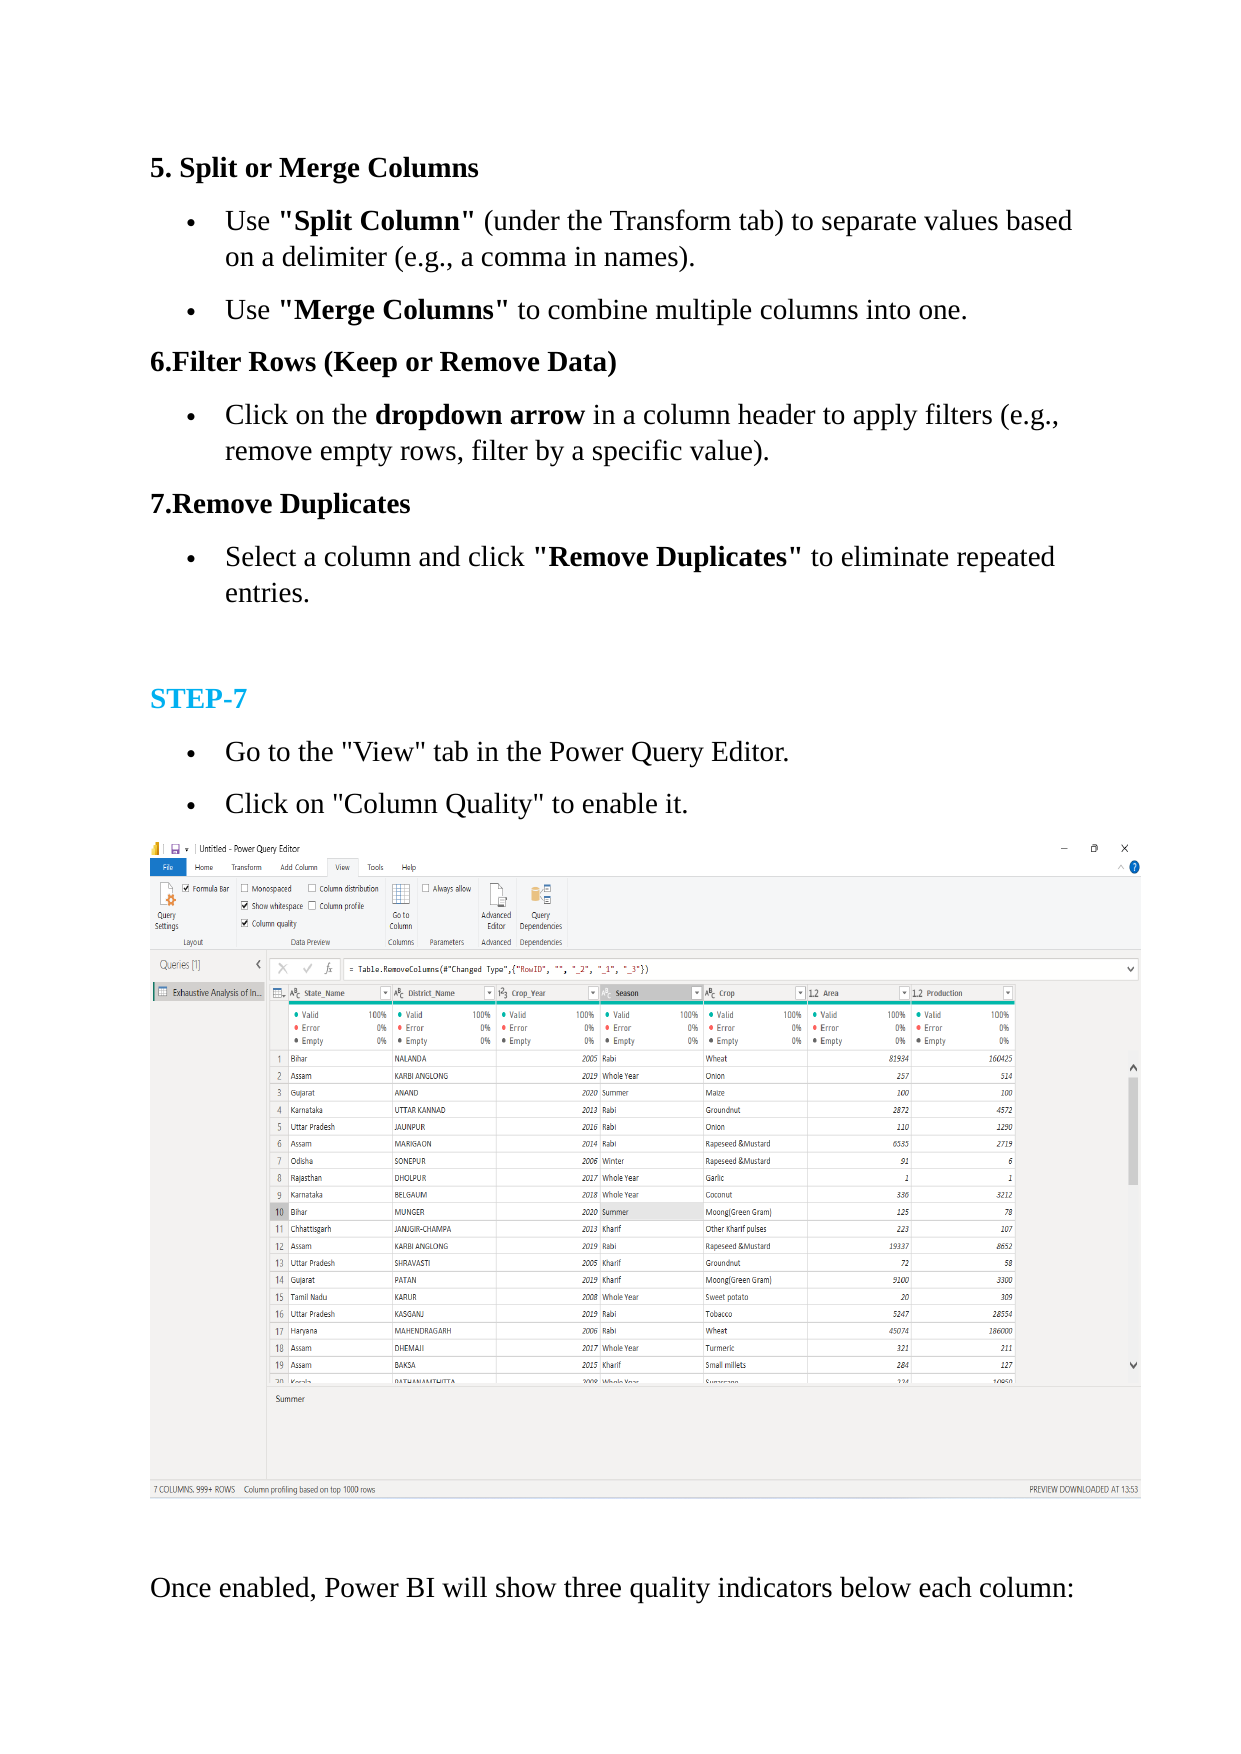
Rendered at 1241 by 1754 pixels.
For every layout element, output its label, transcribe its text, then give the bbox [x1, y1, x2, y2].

list Go to the "View" tab in the Power Query Editor. [187, 734, 1090, 767]
list Click on "Column Quality" to enable it. [187, 787, 1090, 820]
text 7.Remove Duplicates [150, 486, 1090, 520]
text STEP-7 [150, 681, 1090, 714]
list Click on the dropdown arrow in a column header to apply filters (e.g., remove empty rows, filter by a specific value). [187, 397, 1090, 467]
list Select a column and click "Remove Duplicates" to eliminate repeated entries. [187, 539, 1090, 609]
list Use "Split Column" (under the Transform tab) to separate values based on a delimiter (e.g., a comma in names). [187, 203, 1090, 272]
text 5. Split or Merge Columns [150, 150, 1090, 183]
text 6.Filter Rows (Keep or Remove Data) [150, 344, 1090, 378]
list Use "Merge Columns" to combine multiple columns into one. [187, 292, 1090, 325]
picture [150, 839, 1141, 1499]
text Once enabled, Power BI will show three quality indicators below each column: [150, 1570, 1090, 1603]
